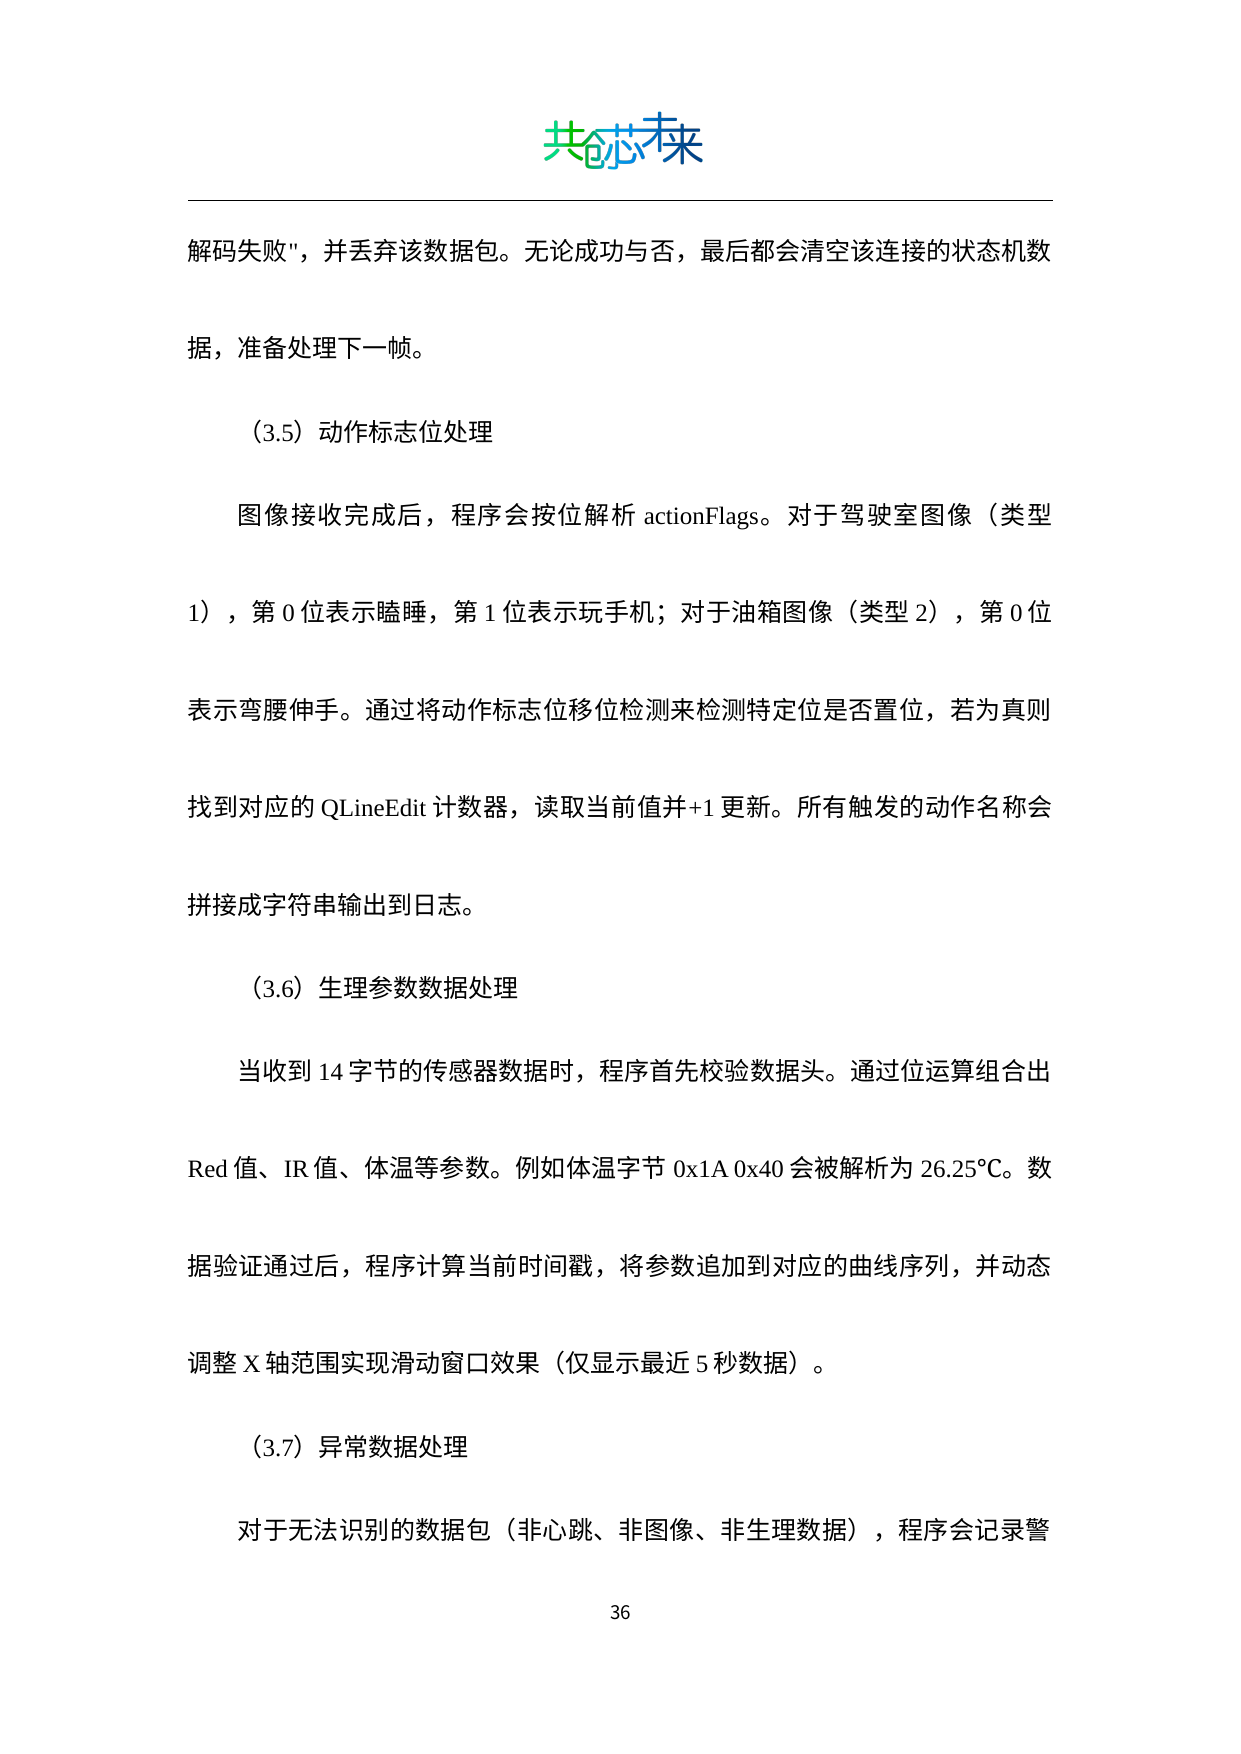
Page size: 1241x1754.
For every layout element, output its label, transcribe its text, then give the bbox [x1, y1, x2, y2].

text 对于无法识别的数据包（非心跳、非图像、非生理数据），程序会记录警告日志，包含数据长度和原始字节的十六进制预览。遇到错误会立即中断当前数据包处理，避免状态机混乱。当客户端断开时会通过disconnected信号触发资源清理，确保无内存泄漏。 [187, 1496, 1053, 1561]
text 图像接收完成后，程序会按位解析actionFlags。对于驾驶室图像（类型1），第0位表示瞌睡，第1位表示玩手机；对于油箱图像（类型2），第0位表示弯腰伸手。通过将动作标志位移位检测来检测特定位是否置位，若为真则找到对应的QLineEdit计数器，读取当前值并+1更新。所有触发的动作名称会拼接成字符串输出到日志。 [187, 481, 1053, 936]
text 当收到14字节的传感器数据时，程序首先校验数据头。通过位运算组合出Red值、IR值、体温等参数。例如体温字节0x1A 0x40会被解析为26.25℃。数据验证通过后，程序计算当前时间戳，将参数追加到对应的曲线序列，并动态调整X轴范围实现滑动窗口效果（仅显示最近5秒数据）。 [187, 1037, 1053, 1394]
text （3.6）生理参数数据处理 [187, 954, 1053, 1019]
text （3.7）异常数据处理 [187, 1413, 1053, 1478]
text （3.5）动作标志位处理 [187, 398, 1053, 463]
picture [510, 88, 730, 198]
